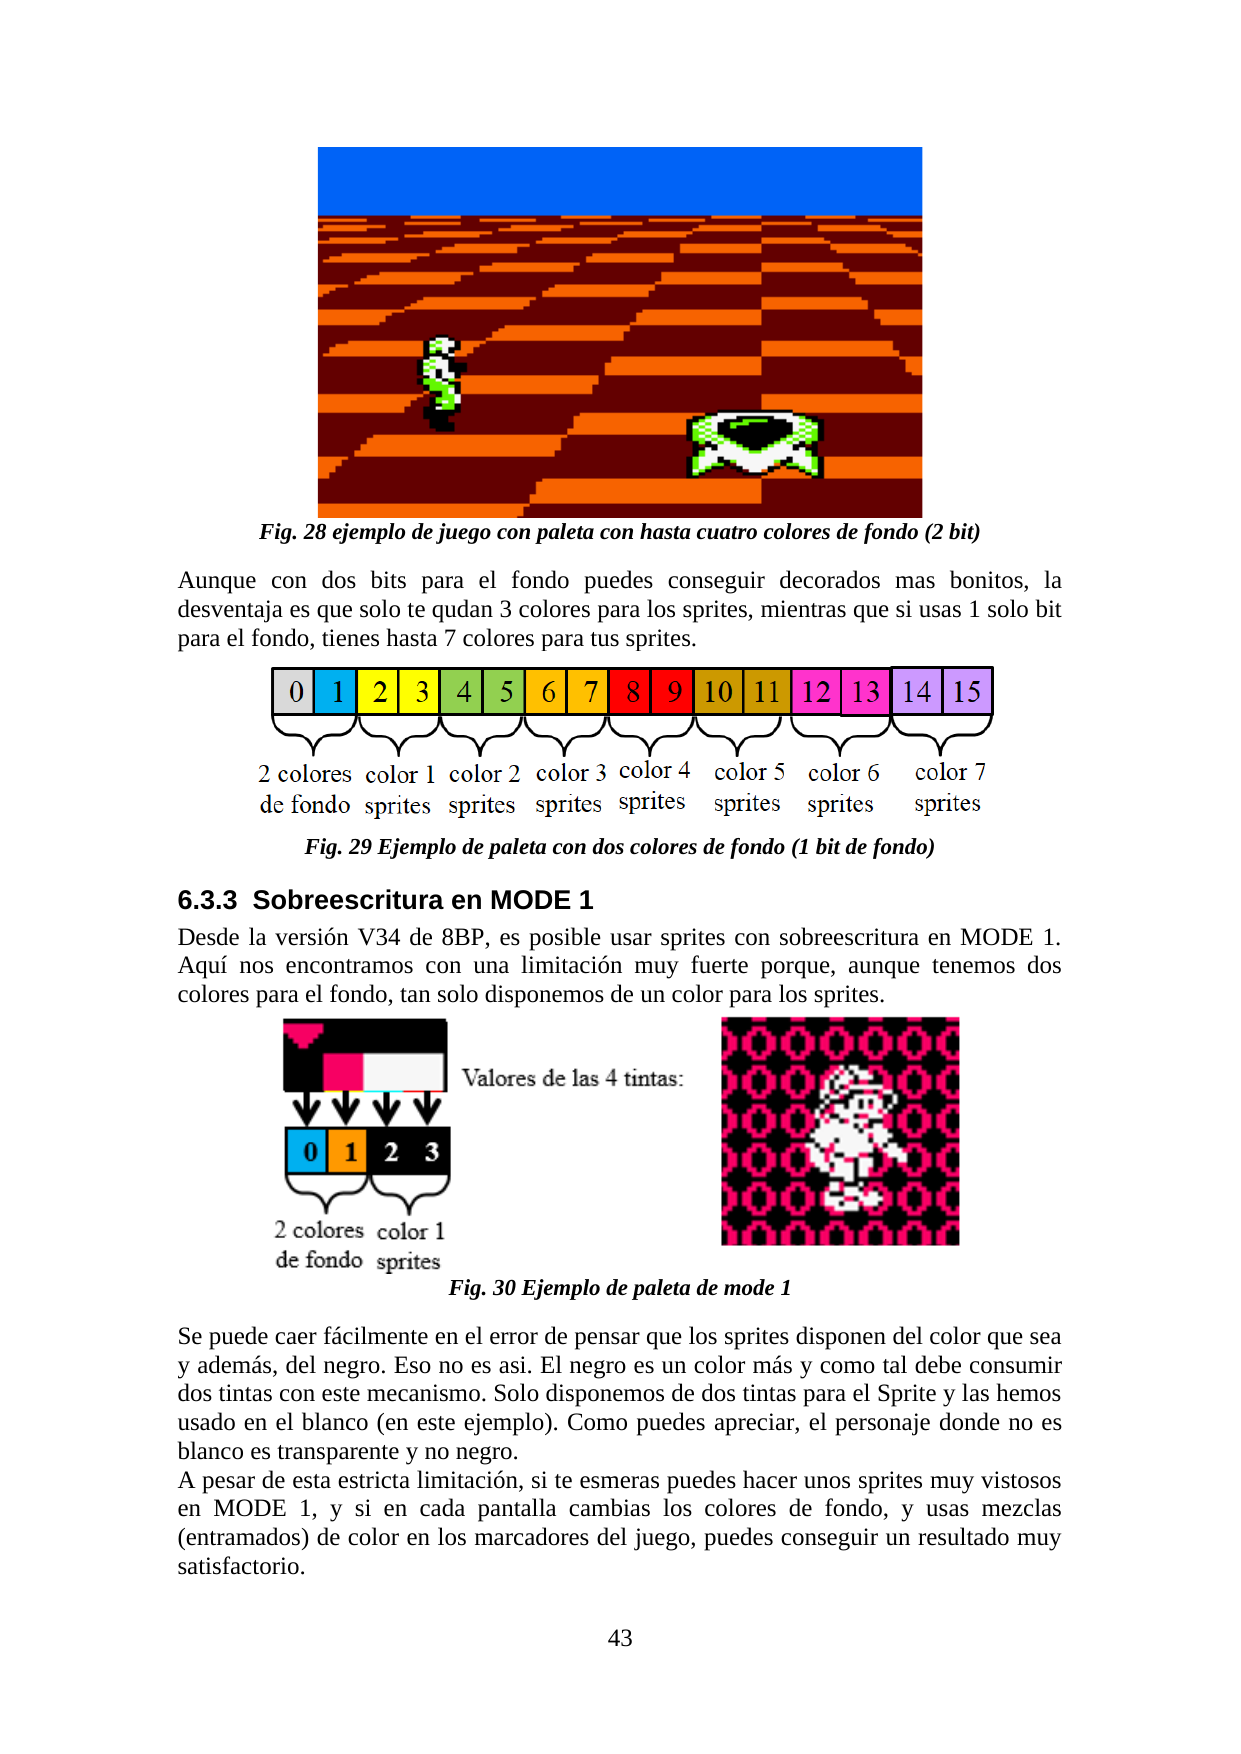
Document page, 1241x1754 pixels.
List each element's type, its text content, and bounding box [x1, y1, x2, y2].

text Desde la versión V34 de 8BP, es posible usar sprites con sobreescritura en MODE 1. Aquí nos encontramos con una limitación muy fuerte porque, aunque tenemos dos colores para el fondo, tan solo disponemos de un color para los sprites. [177, 922, 1063, 1008]
picture [260, 1008, 980, 1274]
text Se puede caer fácilmente en el error de pensar que los sprites disponen del color que sea y además, del negro. Eso no es asi. El negro es un color más y como tal debe consumir dos tintas con este mecanismo. Solo disponemos de dos tintas para el Sprite y las hemos usado en el blanco (en este ejemplo). Como puedes apreciar, el personaje donde no es blanco es transparente y no negro. [177, 1321, 1063, 1465]
text Fig. 29 Ejemplo de paleta con dos colores de fondo (1 bit de fondo) [177, 833, 1063, 859]
text Fig. 30 Ejemplo de paleta de mode 1 [177, 1274, 1063, 1300]
subtitle Sobreescritura en MODE 1 [177, 884, 1063, 916]
picture [317, 147, 923, 518]
picture [236, 651, 1004, 833]
text Aunque con dos bits para el fondo puedes conseguir decorados mas bonitos, la desventaja es que solo te qudan 3 colores para los sprites, mientras que si usas 1 solo bit para el fondo, tienes hasta 7 colores para tus sprites. [177, 565, 1063, 651]
text Fig. 28 ejemplo de juego con paleta con hasta cuatro colores de fondo (2 bit) [177, 518, 1063, 544]
text A pesar de esta estricta limitación, si te esmeras puedes hacer unos sprites muy vistosos en MODE 1, y si en cada pantalla cambias los colores de fondo, y usas mezclas (entramados) de color en los marcadores del juego, puedes conseguir un resultado muy satisfactorio. [177, 1465, 1063, 1580]
